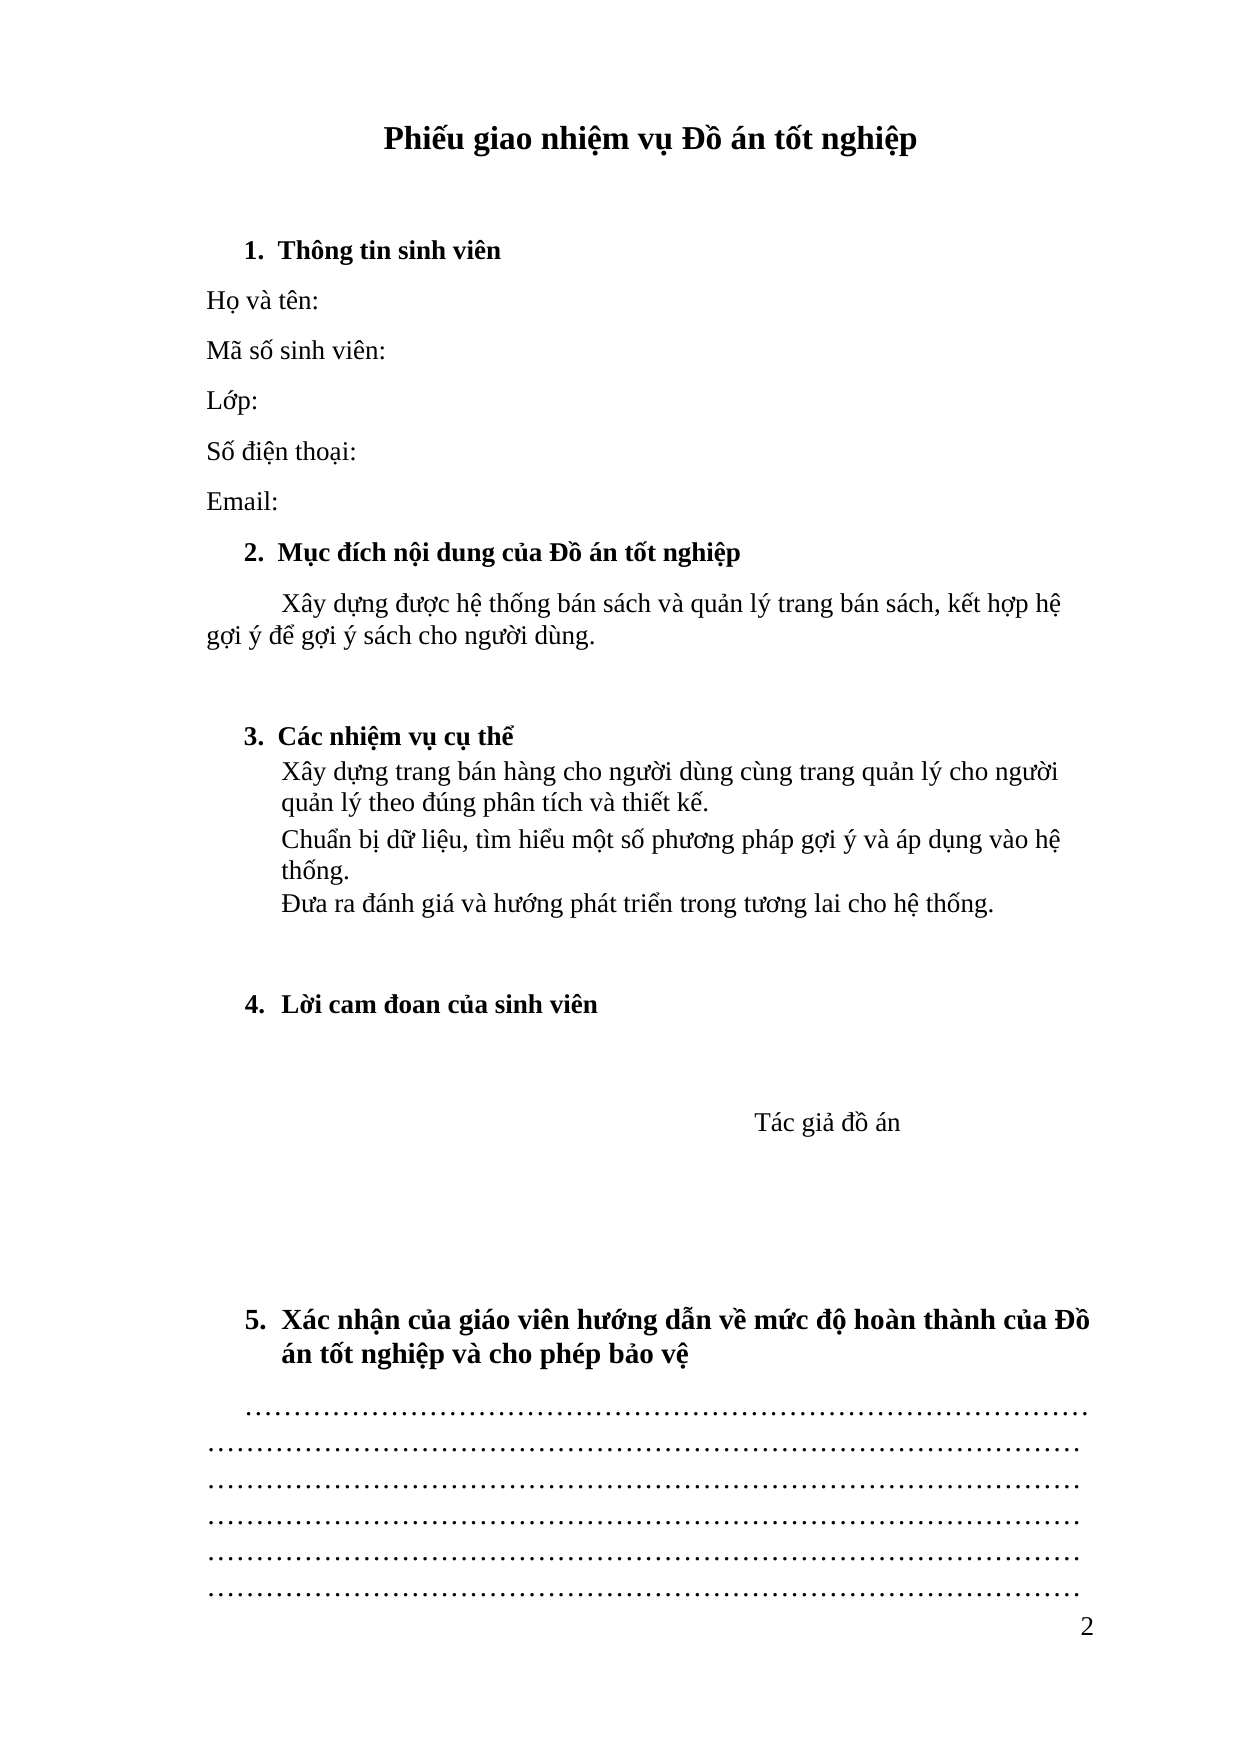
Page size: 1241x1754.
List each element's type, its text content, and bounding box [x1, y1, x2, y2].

list Đưa ra đánh giá và hướng phát triển trong tương lai cho hệ thống. [244, 887, 1094, 918]
text Tác giả đồ án [754, 1106, 1094, 1137]
text Mã số sinh viên: [206, 334, 1094, 365]
text …………………………………………………………………………… [244, 1388, 1094, 1422]
list Xác nhận của giáo viên hướng dẫn về mức độ hoàn thành của Đồ án tốt nghiệp và cho phép bảo vệ [244, 1302, 1092, 1370]
list Xây dựng trang bán hàng cho người dùng cùng trang quản lý cho người quản lý theo đúng phân tích và thiết kế. [244, 756, 1060, 817]
text Email: [206, 485, 1094, 516]
text ……………………………………………………………………………… [206, 1533, 1094, 1567]
text ……………………………………………………………………………… [206, 1569, 1094, 1603]
text ……………………………………………………………………………… [206, 1424, 1094, 1458]
text 2 [150, 1611, 1094, 1642]
text ……………………………………………………………………………… [206, 1461, 1094, 1494]
text ……………………………………………………………………………… [206, 1497, 1094, 1531]
text 2. Mục đích nội dung của Đồ án tốt nghiệp [244, 536, 1094, 567]
list Lời cam đoan của sinh viên [244, 988, 1094, 1020]
text Phiếu giao nhiệm vụ Đồ án tốt nghiệp [383, 118, 1048, 157]
text Số điện thoại: [206, 435, 1094, 466]
text Lớp: [206, 384, 1094, 416]
text 1. Thông tin sinh viên [244, 234, 1094, 265]
text Họ và tên: [206, 284, 1094, 315]
text 3. Các nhiệm vụ cụ thể [244, 720, 1094, 751]
list Chuẩn bị dữ liệu, tìm hiểu một số phương pháp gợi ý và áp dụng vào hệ thống. [244, 824, 1062, 885]
text Xây dựng được hệ thống bán sách và quản lý trang bán sách, kết hợp hệ gợi ý để gợi ý sách cho người dùng. [206, 587, 1062, 650]
